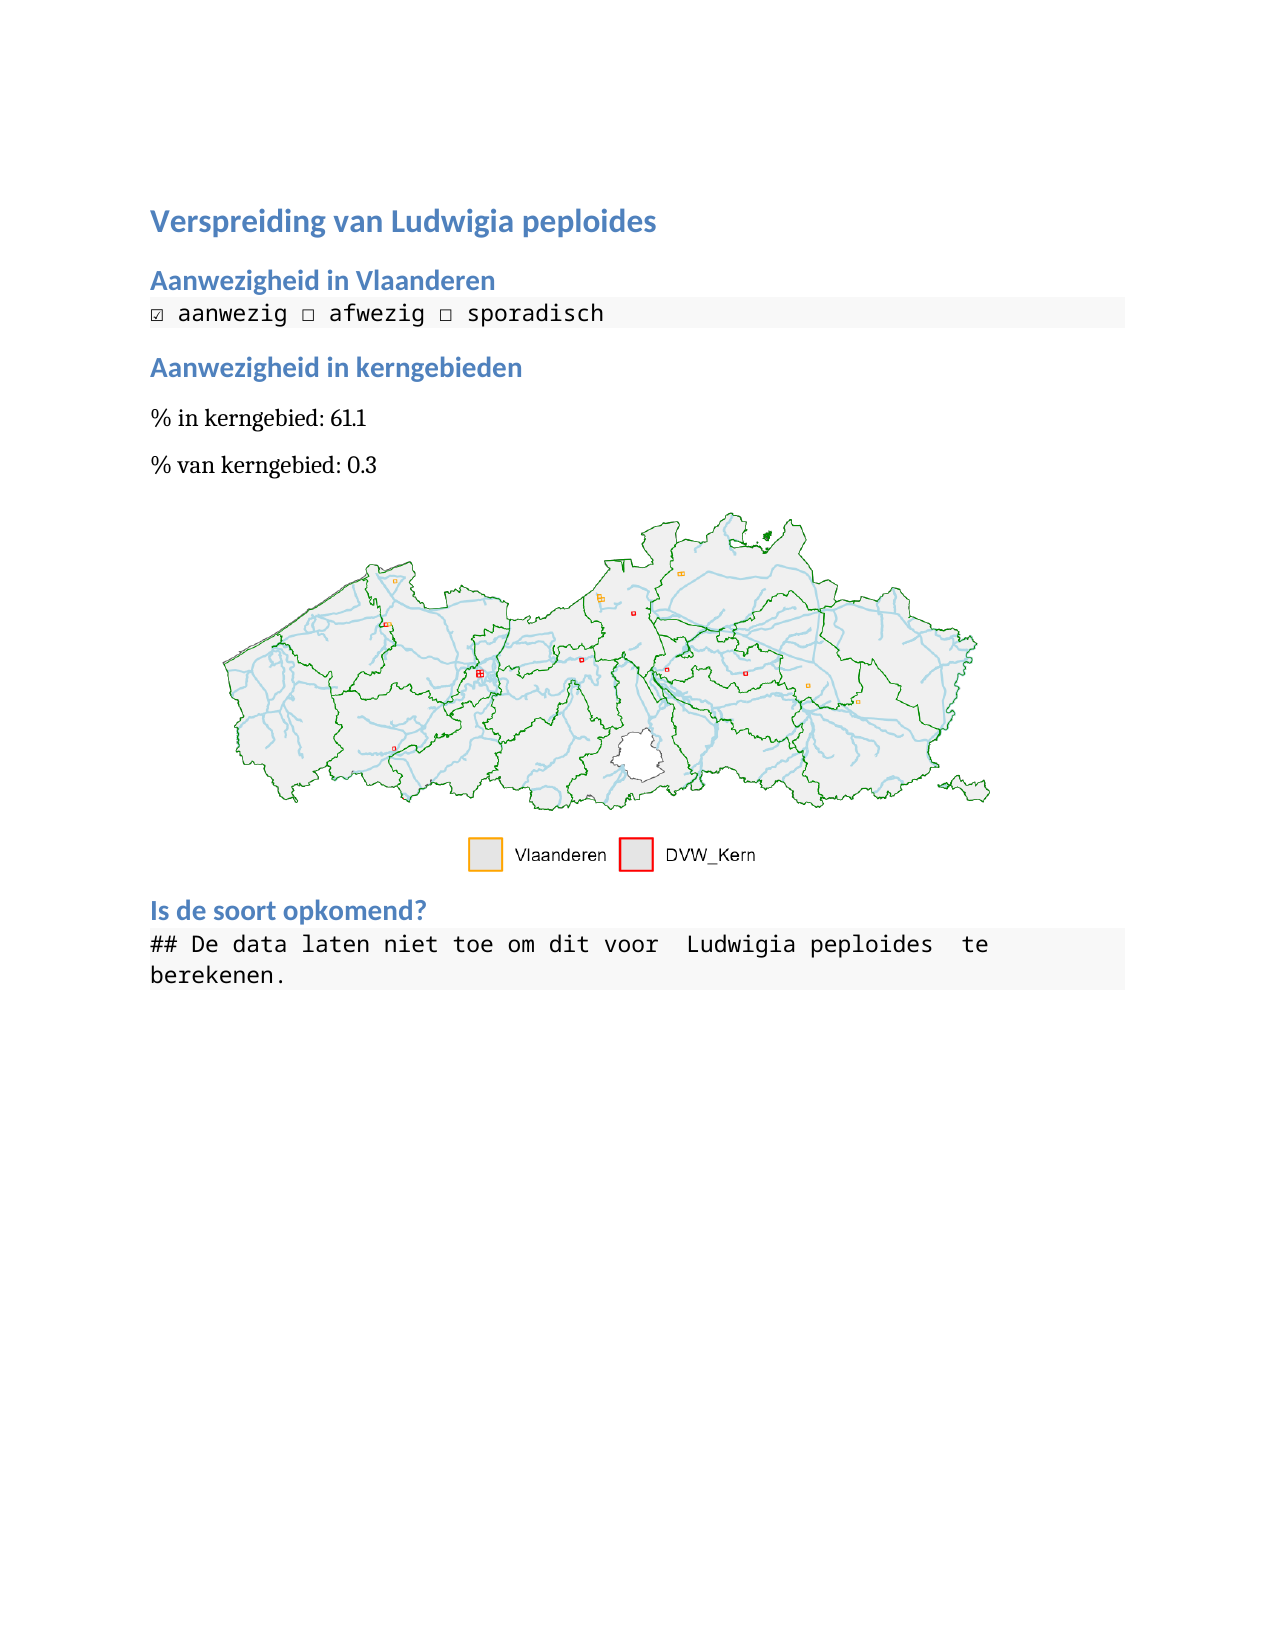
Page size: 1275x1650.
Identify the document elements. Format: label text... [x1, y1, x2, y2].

text ☑ aanwezig ☐ afwezig ☐ sporadisch [150, 297, 1125, 328]
text % van kerngebied: 0.3 [150, 451, 1125, 480]
picture [168, 498, 1044, 872]
subtitle Aanwezigheid in Vlaanderen [150, 262, 1125, 297]
subtitle Verspreiding van Ludwigia peploides [150, 200, 1125, 241]
text % in kerngebied: 61.1 [150, 404, 1125, 432]
text ## De data laten niet toe om dit voor Ludwigia peploides te berekenen. [150, 928, 1125, 990]
subtitle Aanwezigheid in kerngebieden [150, 349, 1125, 385]
subtitle Is de soort opkomend? [150, 892, 1125, 928]
